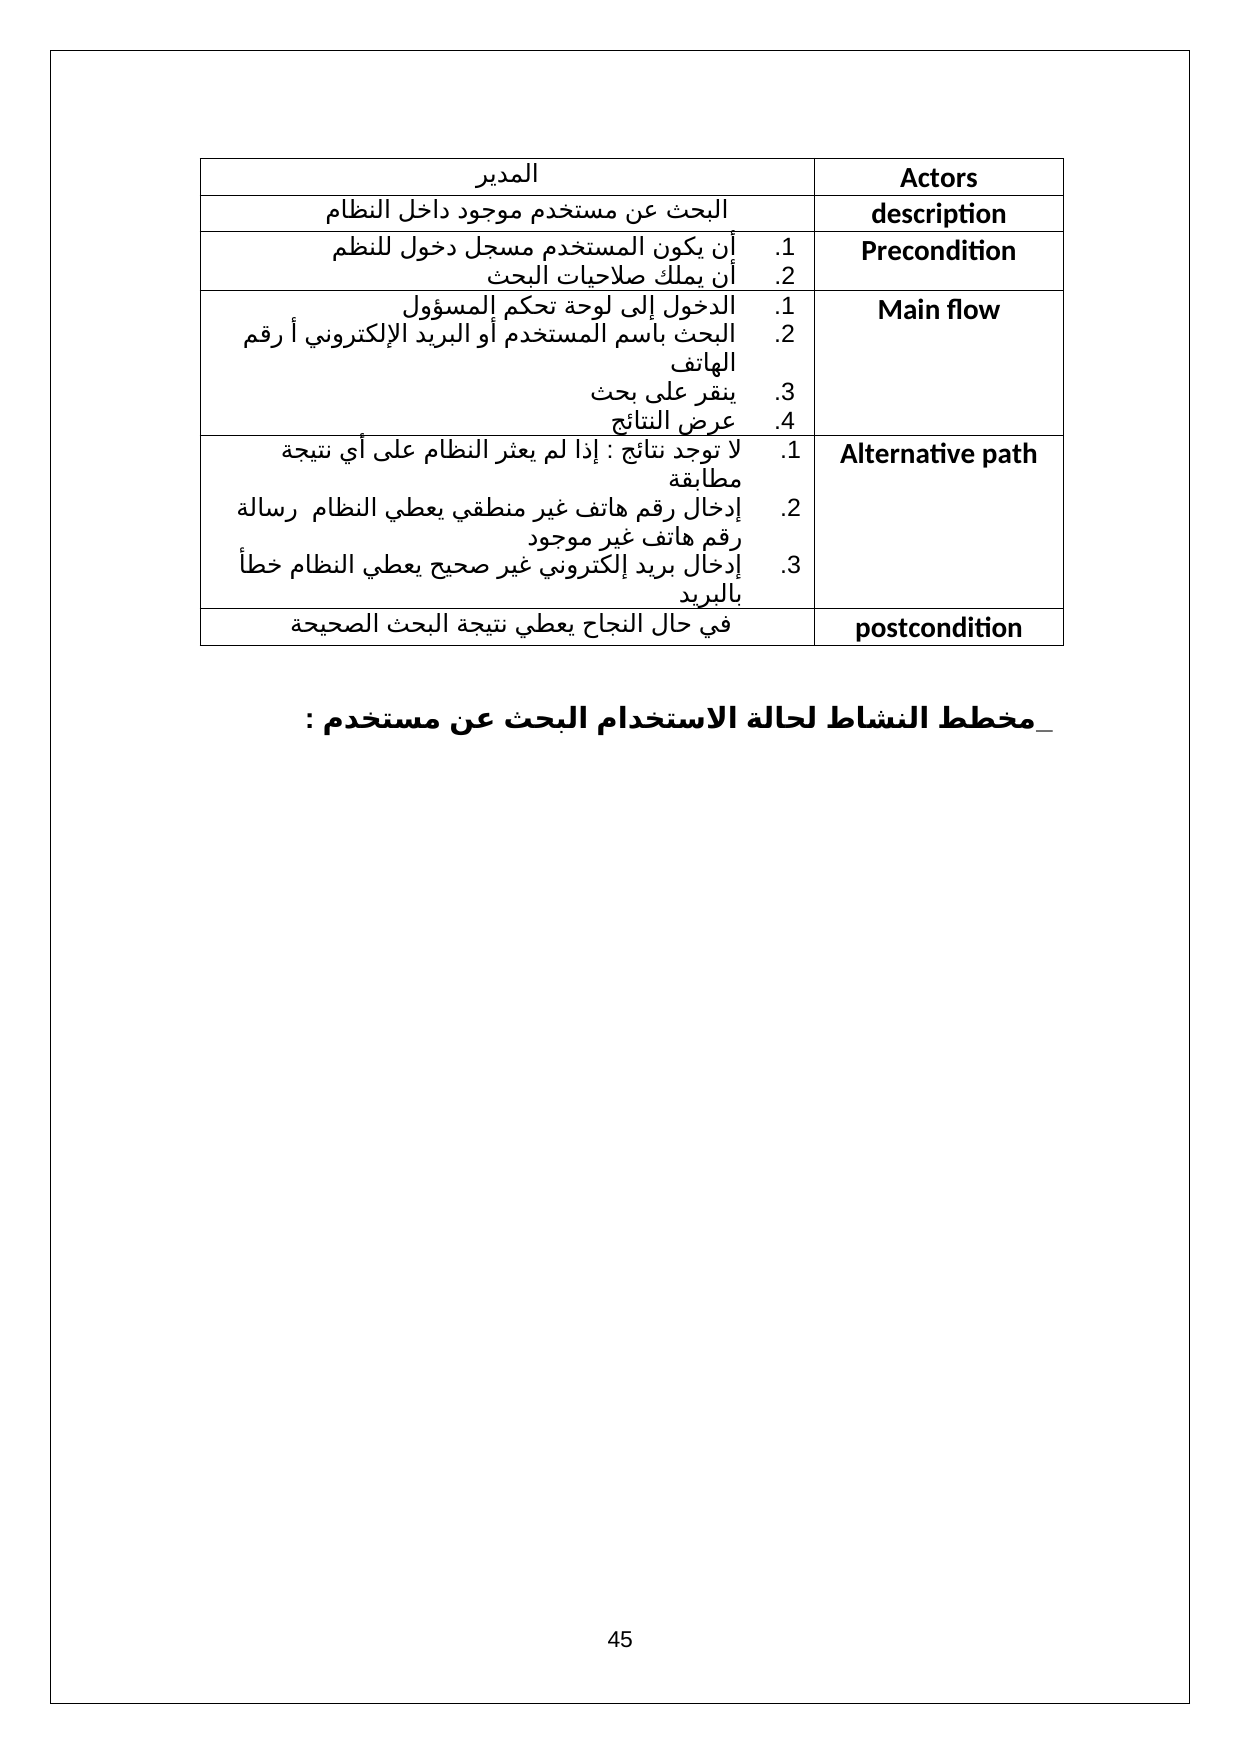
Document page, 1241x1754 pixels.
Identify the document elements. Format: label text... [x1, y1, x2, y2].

table_cell المدير [201, 159, 814, 194]
table_cell الدخول إلى لوحة تحكم المسؤول البحث باسم المستخدم أو البريد الإلكتروني أ رقم الهاتف ينقر على بحث عرض النتائج [201, 291, 814, 434]
table_cell Actors [815, 159, 1063, 194]
table_cell لا توجد نتائج : إذا لم يعثر النظام على أي نتيجة مطابقة إدخال رقم هاتف غير منطقي يعطي النظام رسالة رقم هاتف غير موجود إدخال بريد إلكتروني غير صحيح يعطي النظام خطأ بالبريد [201, 436, 814, 608]
table_cell postcondition [815, 609, 1063, 645]
table_cell Alternative path [815, 436, 1063, 608]
table_cell في حال النجاح يعطي نتيجة البحث الصحيحة [201, 609, 814, 645]
table_cell البحث عن مستخدم موجود داخل النظام [201, 196, 814, 231]
table_cell أن يكون المستخدم مسجل دخول للنظم أن يملك صلاحيات البحث [201, 232, 814, 290]
table_cell Precondition [815, 232, 1063, 290]
table_cell Main flow [815, 291, 1063, 434]
table_cell description [815, 196, 1063, 231]
text _مخطط النشاط لحالة الاستخدام البحث عن مستخدم : [187, 701, 1053, 734]
